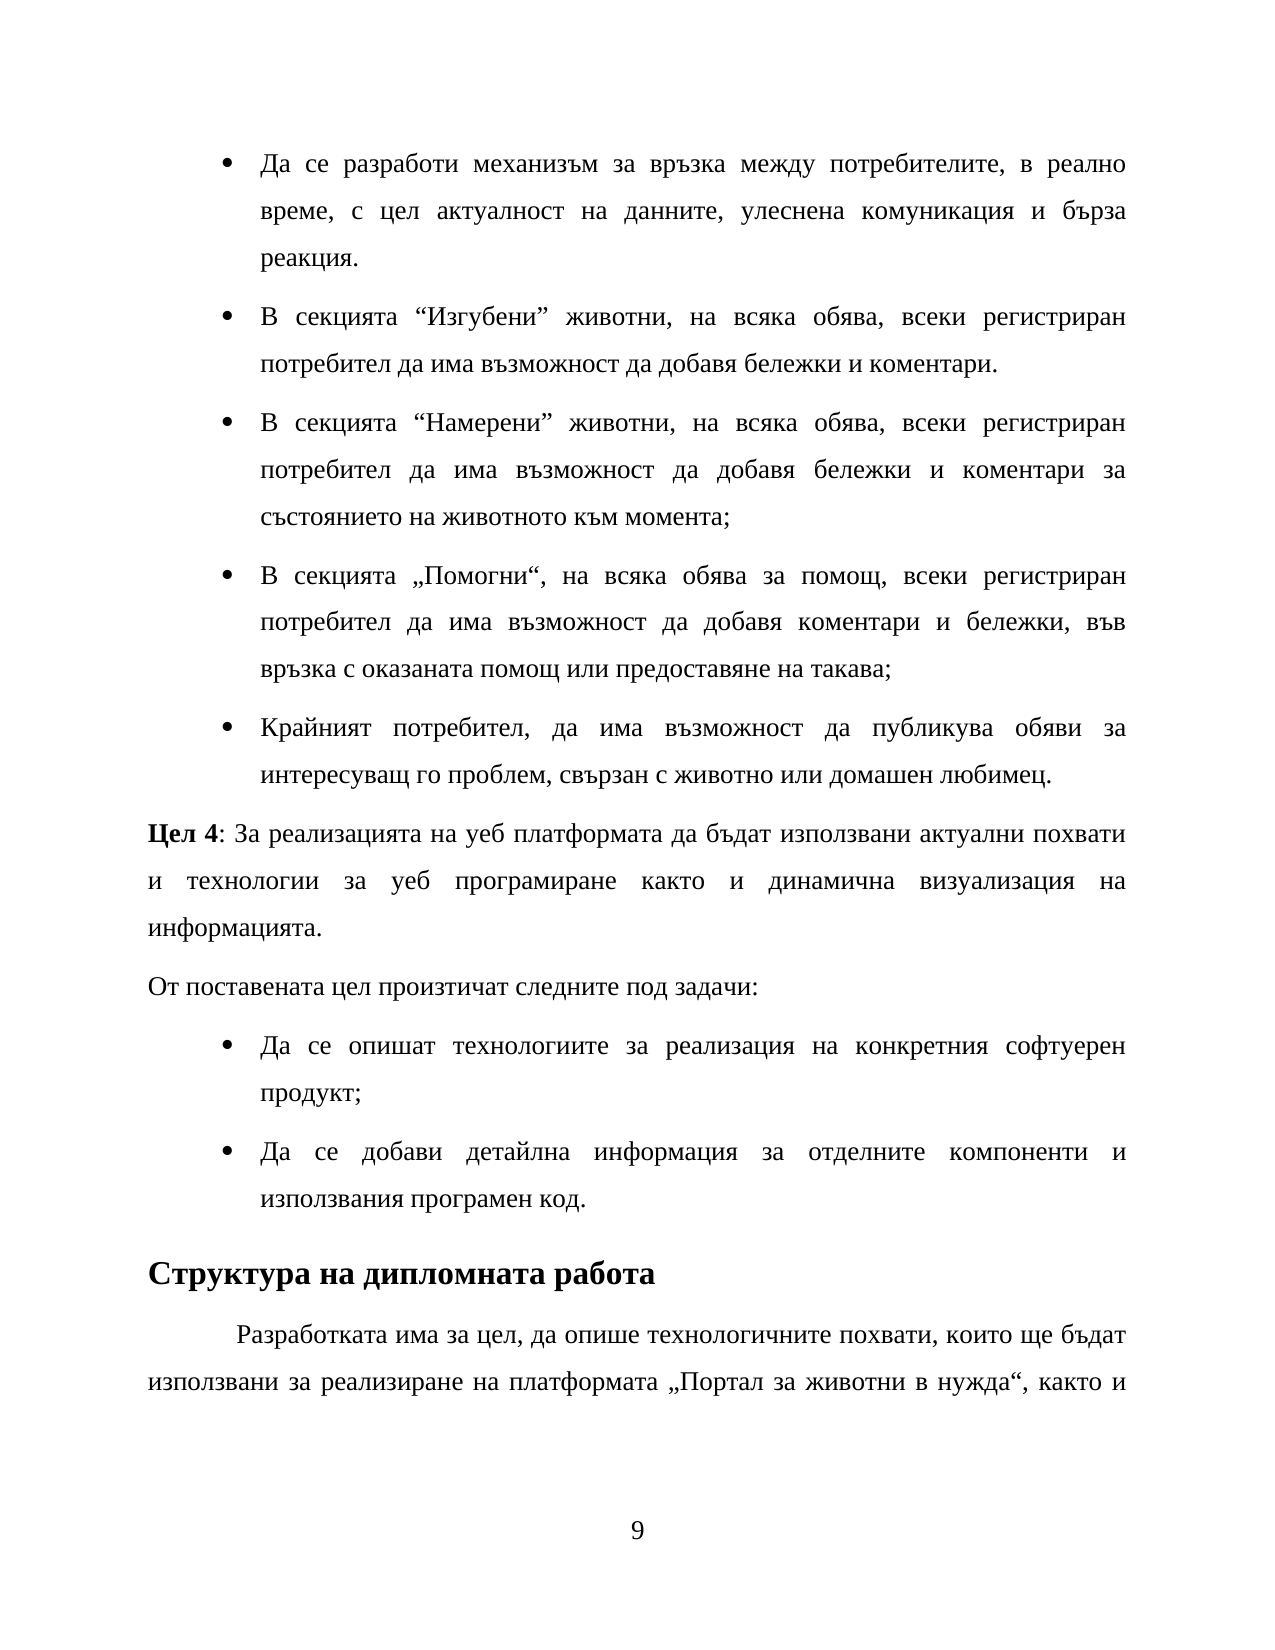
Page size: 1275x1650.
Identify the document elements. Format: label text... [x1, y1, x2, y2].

list Да се опишат технологиите за реализация на конкретния софтуерен продукт; [223, 1029, 1127, 1107]
list В секцията “Изгубени” животни, на всяка обява, всеки регистриран потребител да има възможност да добавя бележки и коментари. [223, 300, 1127, 378]
list Да се добави детайлна информация за отделните компоненти и използвания програмен код. [223, 1135, 1127, 1213]
text Структура на дипломната работа [148, 1253, 1127, 1292]
list Крайният потребител, да има възможност да публикува обяви за интересуващ го проблем, свързан с животно или домашен любимец. [223, 711, 1127, 789]
text Цел 4: За реализацията на уеб платформата да бъдат използвани актуални похвати и технологии за уеб програмиране както и динамична визуализация на информацията. [148, 817, 1127, 942]
text От поставената цел произтичат следните под задачи: [148, 970, 1127, 1001]
list В секцията „Помогни“, на всяка обява за помощ, всеки регистриран потребител да има възможност да добавя коментари и бележки, във връзка с оказаната помощ или предоставяне на такава; [223, 559, 1127, 683]
list В секцията “Намерени” животни, на всяка обява, всеки регистриран потребител да има възможност да добавя бележки и коментари за състоянието на животното към момента; [223, 406, 1127, 531]
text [148, 1318, 1127, 1396]
list Да се разработи механизъм за връзка между потребителите, в реално време, с цел актуалност на данните, улеснена комуникация и бърза реакция. [223, 148, 1127, 272]
